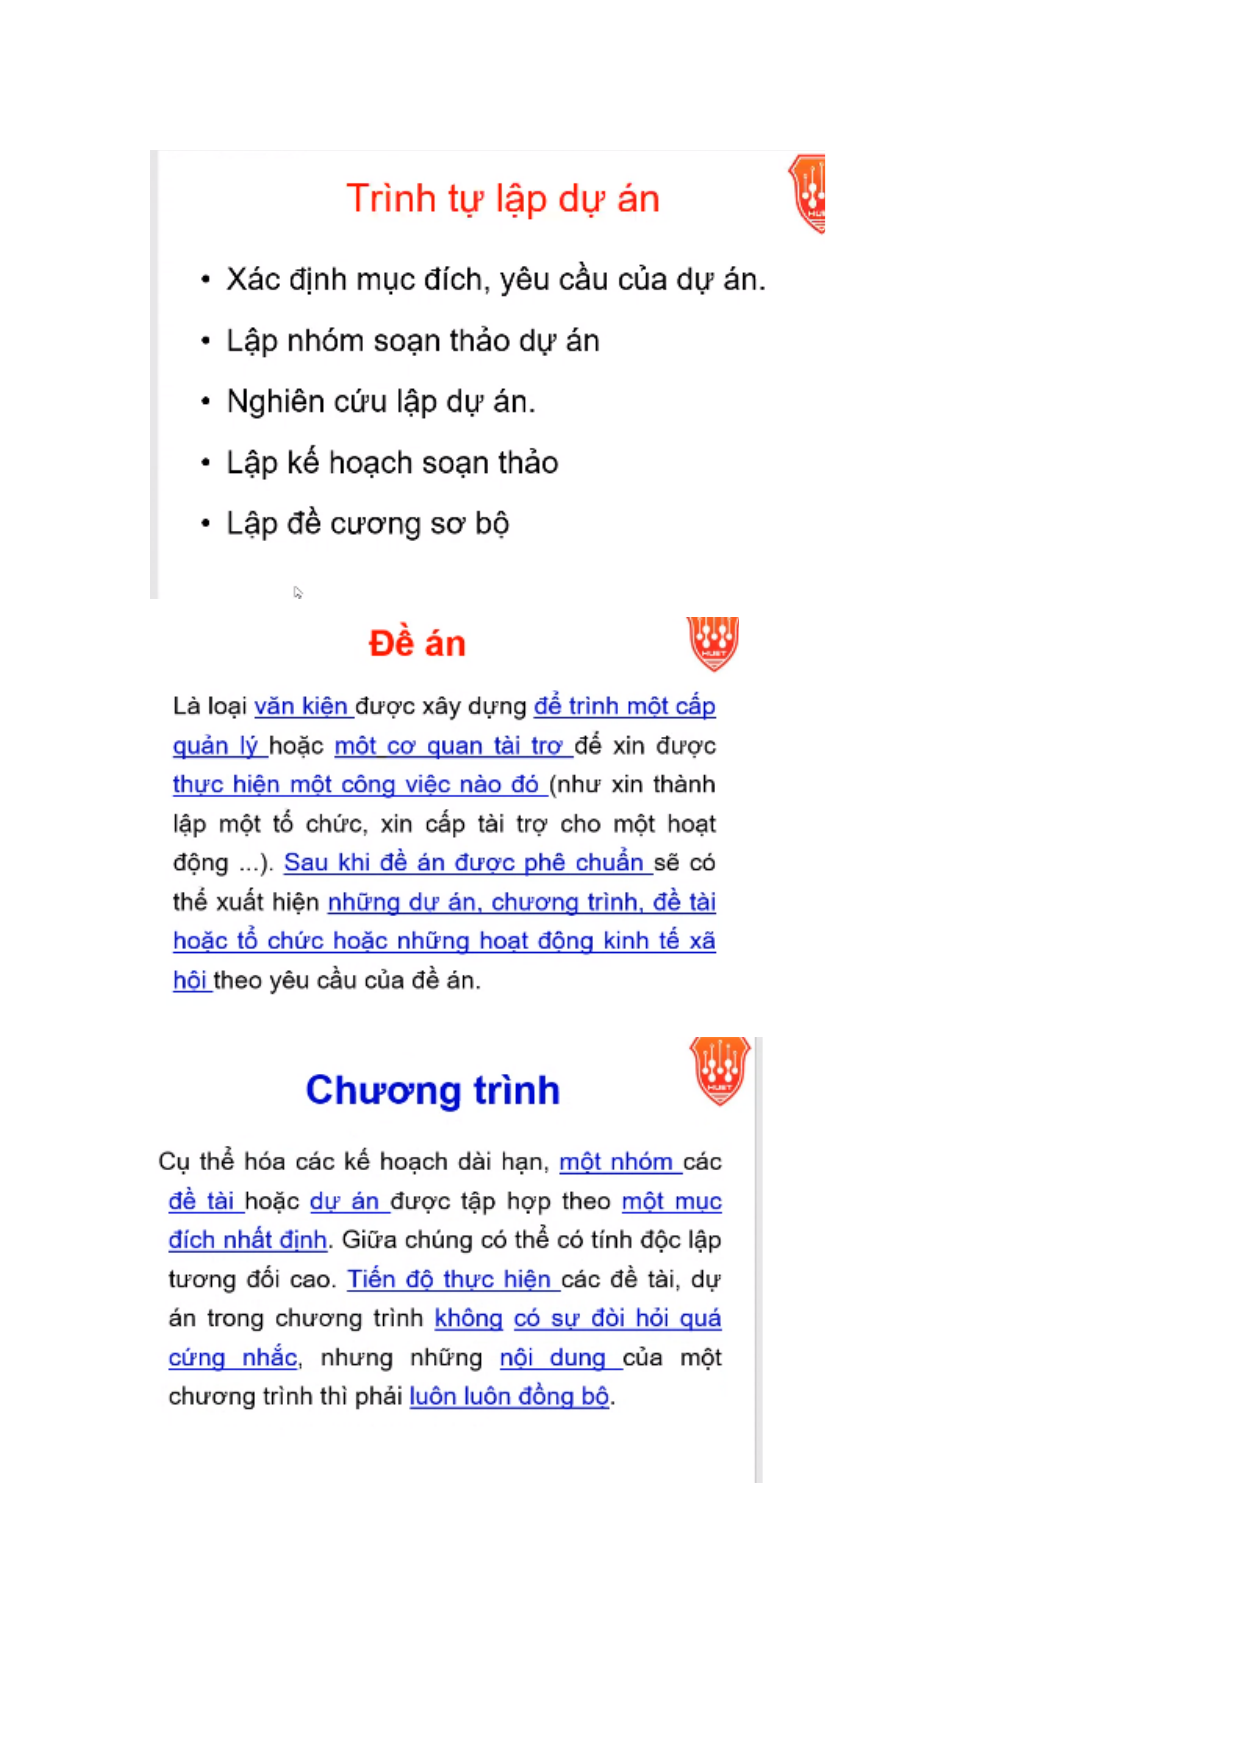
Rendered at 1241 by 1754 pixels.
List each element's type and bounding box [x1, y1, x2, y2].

picture [150, 150, 826, 599]
picture [150, 617, 739, 1035]
picture [150, 1037, 763, 1483]
